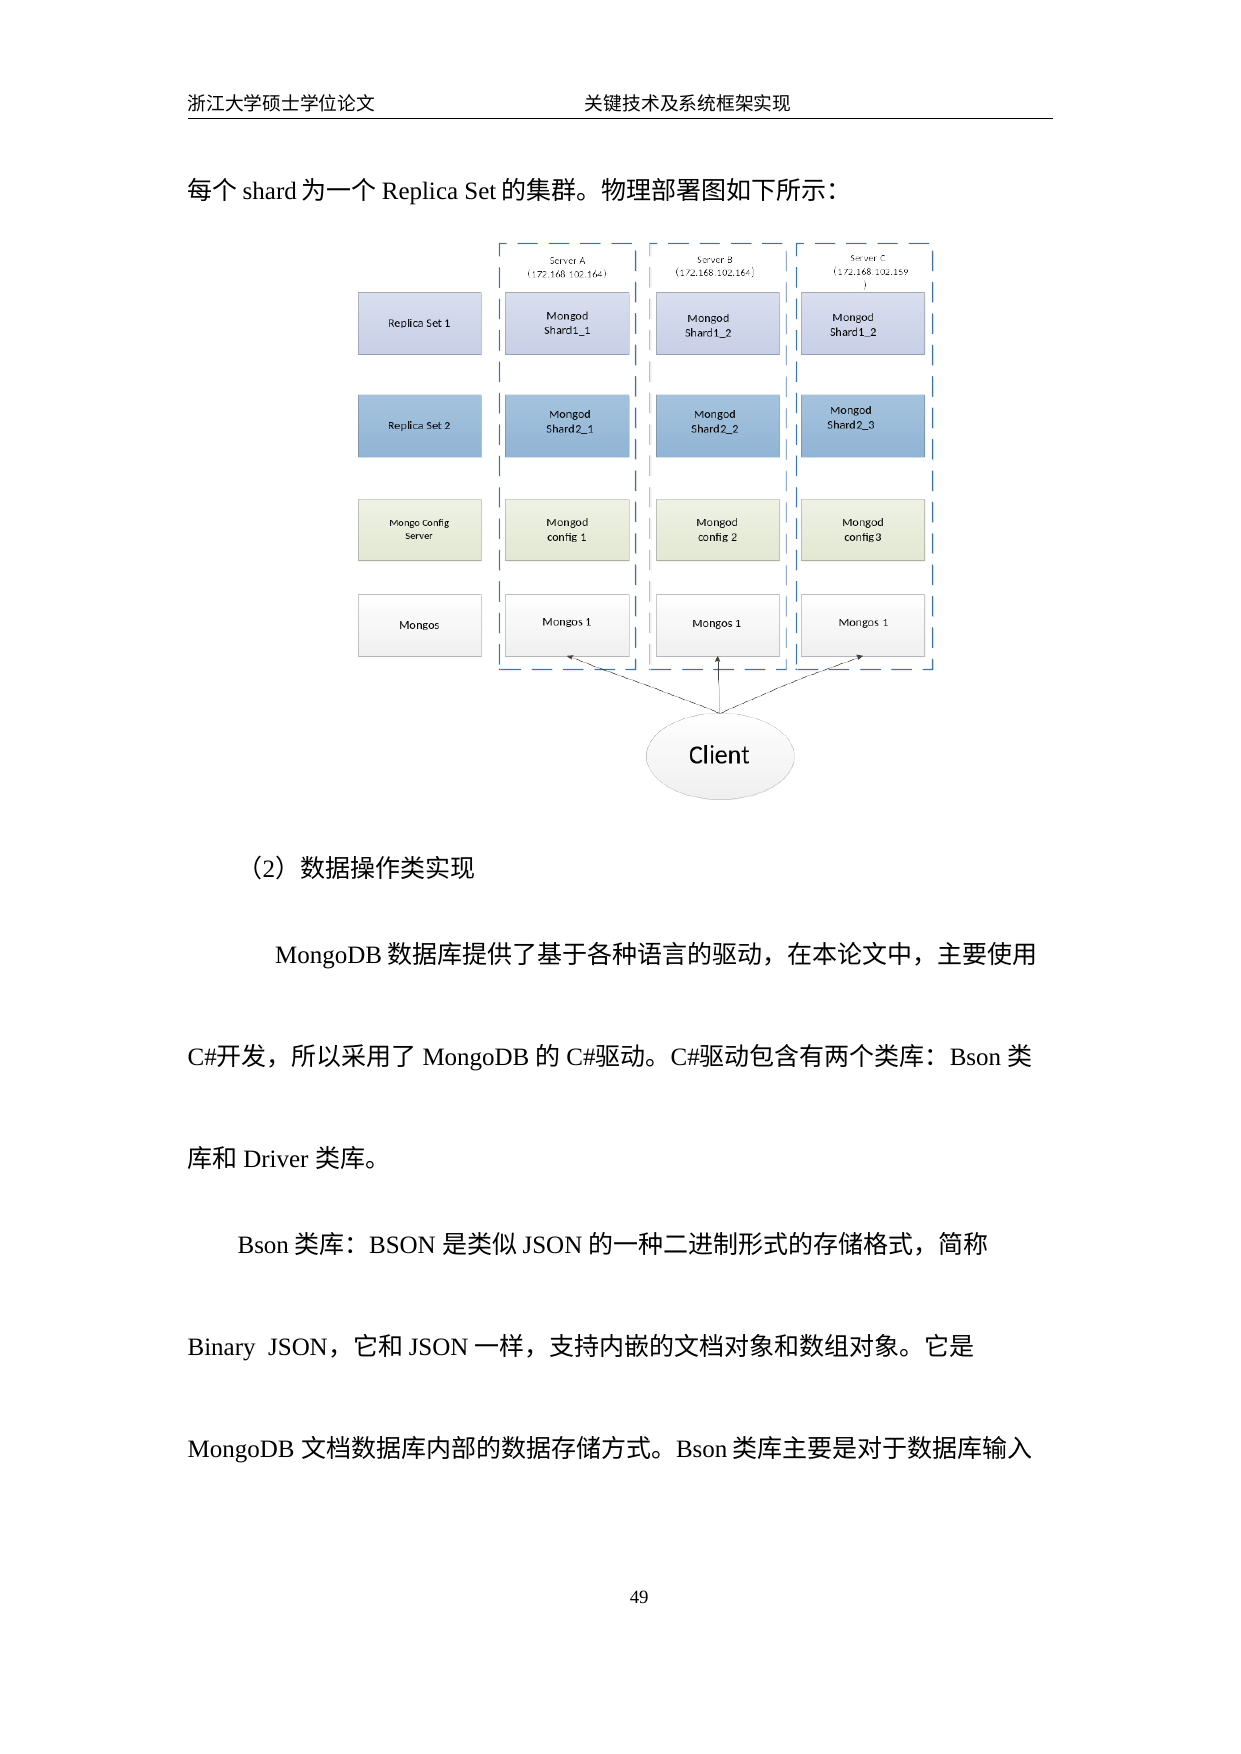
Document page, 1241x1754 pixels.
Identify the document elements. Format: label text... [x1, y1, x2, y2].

text MongoDB数据库提供了基于各种语言的驱动，在本论文中，主要使用 C#开发，所以采用了 MongoDB 的 C#驱动。C#驱动包含有两个类库：Bson 类库和 Driver 类库。 [187, 919, 1053, 1190]
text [187, 155, 1053, 223]
text （2）数据操作类实现 [187, 833, 1053, 901]
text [187, 1208, 1053, 1480]
